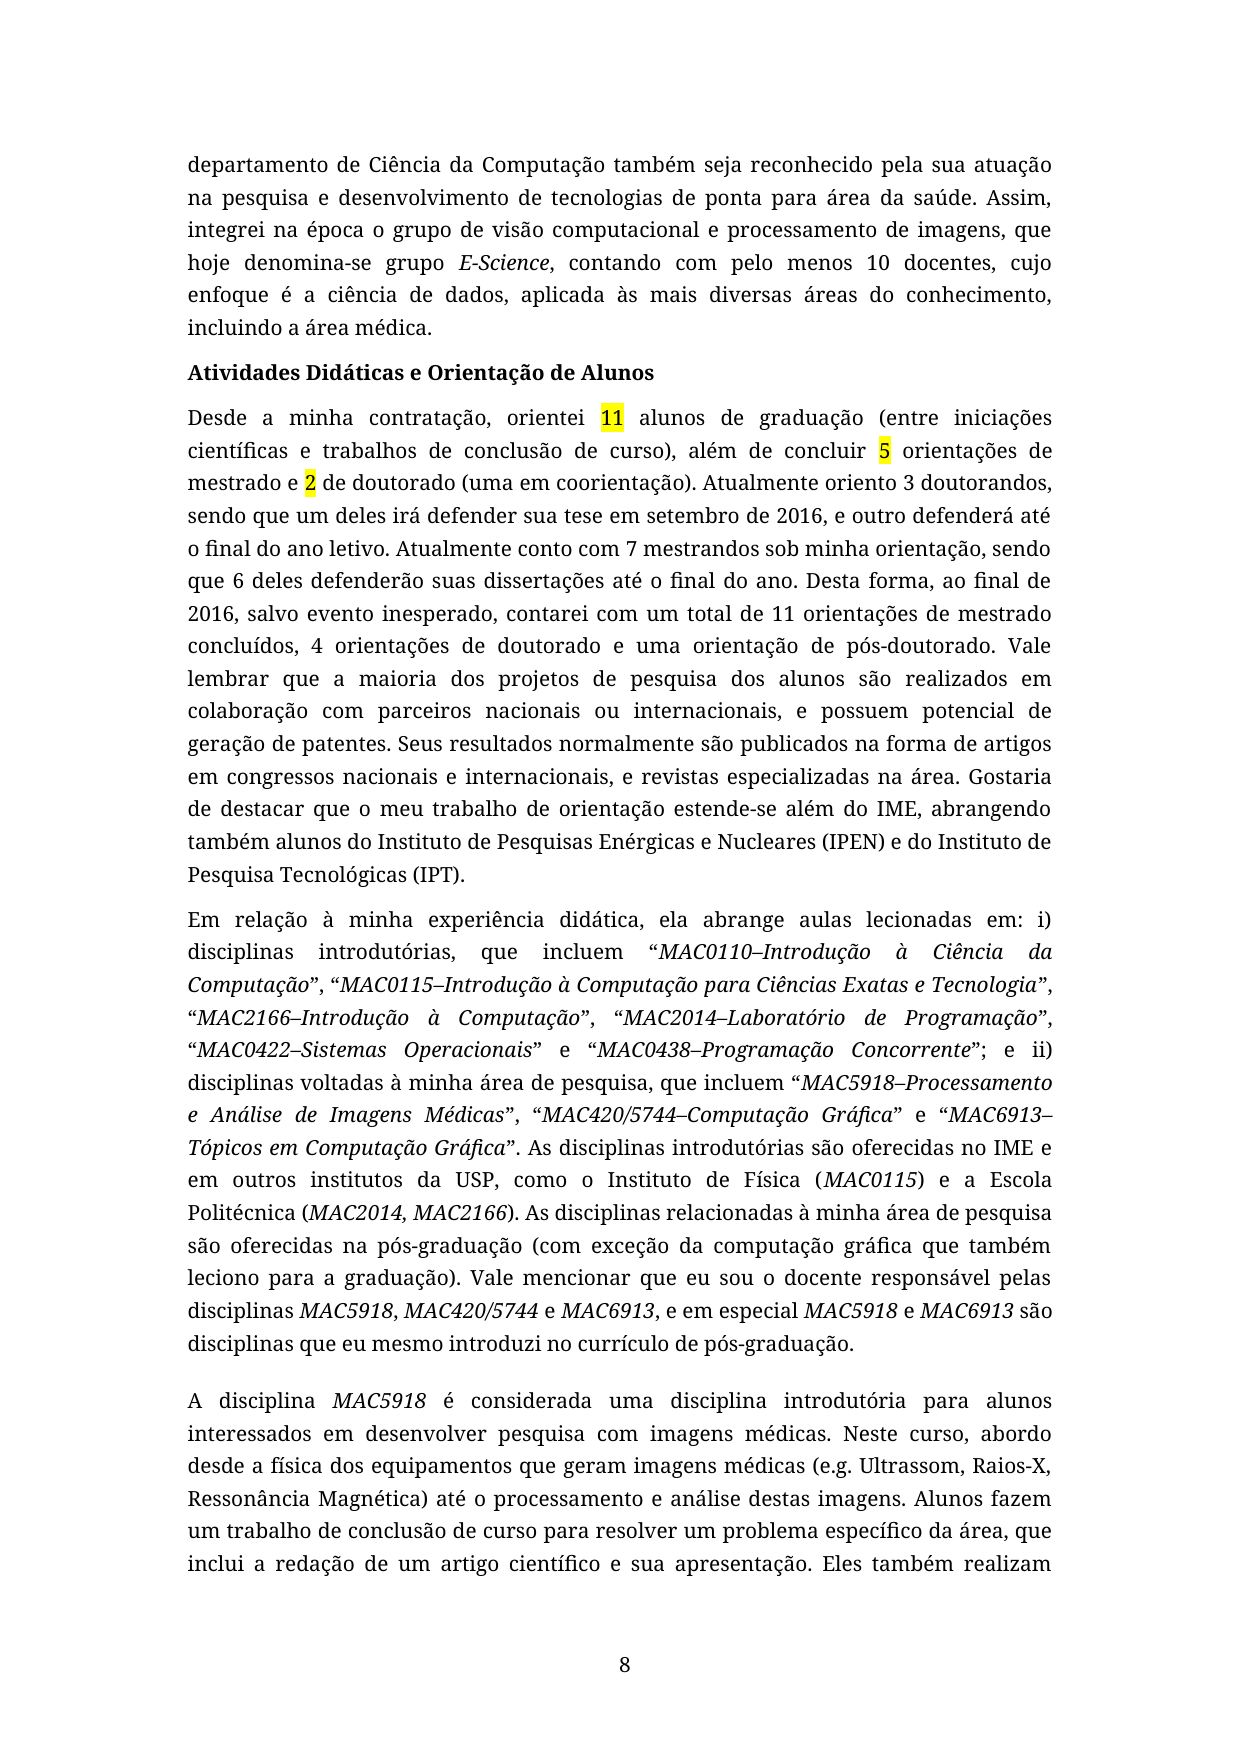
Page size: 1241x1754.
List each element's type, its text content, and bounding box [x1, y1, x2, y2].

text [187, 150, 1053, 341]
text Atividades Didáticas e Orientação de Alunos [187, 358, 1053, 387]
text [187, 1386, 1053, 1578]
text Em relação à minha experiência didática, ela abrange aulas lecionadas em: i) disciplinas introdutórias, que incluem “MAC0110–Introdução à Ciência da Computação”, “MAC0115–Introdução à Computação para Ciências Exatas e Tecnologia”, “MAC2166–Introdução à Computação”, “MAC2014–Laboratório de Programação”, “MAC0422–Sistemas Operacionais” e “MAC0438–Programação Concorrente”; e ii) disciplinas voltadas à minha área de pesquisa, que incluem “MAC5918–Processamento e Análise de Imagens Médicas”, “MAC420/5744–Computação Gráfica” e “MAC6913–Tópicos em Computação Gráfica”. As disciplinas introdutórias são oferecidas no IME e em outros institutos da USP, como o Instituto de Física (MAC0115) e a Escola Politécnica (MAC2014, MAC2166). As disciplinas relacionadas à minha área de pesquisa são oferecidas na pós-graduação (com exceção da computação gráfica que também leciono para a graduação). Vale mencionar que eu sou o docente responsável pelas disciplinas MAC5918, MAC420/5744 e MAC6913, e em especial MAC5918 e MAC6913 são disciplinas que eu mesmo introduzi no currículo de pós-graduação. [187, 905, 1053, 1357]
text Desde a minha contratação, orientei 11 alunos de graduação (entre iniciações científicas e trabalhos de conclusão de curso), além de concluir 5 orientações de mestrado e 2 de doutorado (uma em coorientação). Atualmente oriento 3 doutorandos, sendo que um deles irá defender sua tese em setembro de 2016, e outro defenderá até o final do ano letivo. Atualmente conto com 7 mestrandos sob minha orientação, sendo que 6 deles defenderão suas dissertações até o final do ano. Desta forma, ao final de 2016, salvo evento inesperado, contarei com um total de 11 orientações de mestrado concluídos, 4 orientações de doutorado e uma orientação de pós-doutorado. Vale lembrar que a maioria dos projetos de pesquisa dos alunos são realizados em colaboração com parceiros nacionais ou internacionais, e possuem potencial de geração de patentes. Seus resultados normalmente são publicados na forma de artigos em congressos nacionais e internacionais, e revistas especializadas na área. Gostaria de destacar que o meu trabalho de orientação estende-se além do IME, abrangendo também alunos do Instituto de Pesquisas Enérgicas e Nucleares (IPEN) e do Instituto de Pesquisa Tecnológicas (IPT). [187, 403, 1053, 888]
